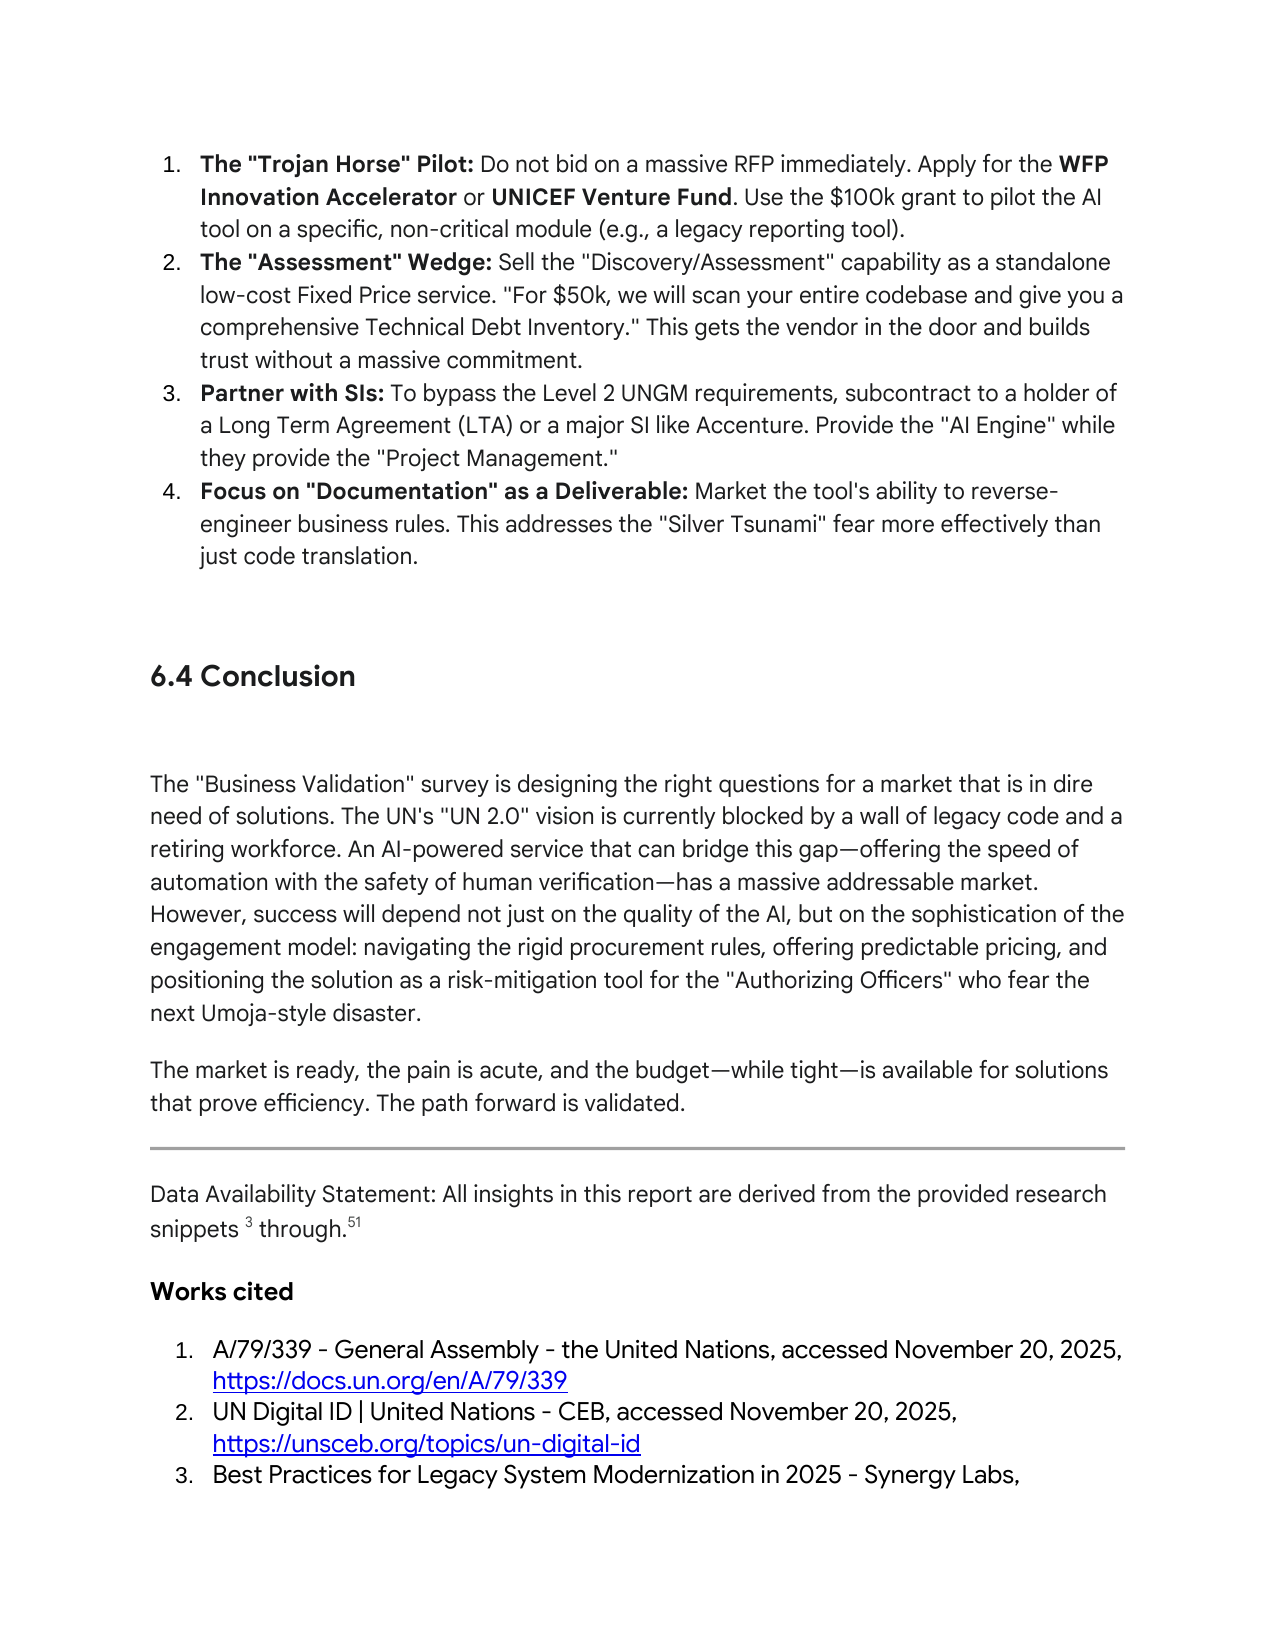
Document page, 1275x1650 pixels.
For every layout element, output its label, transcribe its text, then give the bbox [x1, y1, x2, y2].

text Data Availability Statement: All insights in this report are derived from the provided research snippets 3 through.51 [150, 1151, 1125, 1245]
subtitle 6.4 Conclusion [150, 658, 1125, 694]
list A/79/339 - General Assembly - the United Nations, accessed November 20, 2025, https://docs.un.org/en/A/79/339 [175, 1334, 1125, 1397]
list Focus on "Documentation" as a Deliverable: Market the tool's ability to reverse-engineer business rules. This addresses the "Silver Tsunami" fear more effectively than just code translation. [162, 477, 1125, 571]
subtitle Works cited [150, 1276, 1125, 1307]
text The "Business Validation" survey is designing the right questions for a market that is in dire need of solutions. The UN's "UN 2.0" vision is currently blocked by a wall of legacy code and a retiring workforce. An AI-powered service that can bridge this gap—offering the speed of automation with the safety of human verification—has a massive addressable market. However, success will depend not just on the quality of the AI, but on the sophistication of the engagement model: navigating the rigid procurement rules, offering predictable pricing, and positioning the solution as a risk-mitigation tool for the "Authorizing Officers" who fear the next Umoja-style disaster. [150, 770, 1125, 1027]
list Partner with SIs: To bypass the Level 2 UNGM requirements, subcontract to a holder of a Long Term Agreement (LTA) or a major SI like Accenture. Provide the "AI Engine" while they provide the "Project Management." [162, 379, 1125, 473]
list The "Trojan Horse" Pilot: Do not bid on a massive RFP immediately. Apply for the WFP Innovation Accelerator or UNICEF Venture Fund. Use the $100k grant to pilot the AI tool on a specific, non-critical module (e.g., a legacy reporting tool). [162, 150, 1125, 244]
list The "Assessment" Wedge: Sell the "Discovery/Assessment" capability as a standalone low-cost Fixed Price service. "For $50k, we will scan your entire codebase and give you a comprehensive Technical Debt Inventory." This gets the vendor in the door and builds trust without a massive commitment. [162, 248, 1125, 375]
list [175, 1459, 1125, 1491]
text The market is ready, the pain is acute, and the budget—while tight—is available for solutions that prove efficiency. The path forward is validated. [150, 1056, 1125, 1118]
list UN Digital ID | United Nations - CEB, accessed November 20, 2025, https://unsceb.org/topics/un-digital-id [175, 1397, 1125, 1459]
